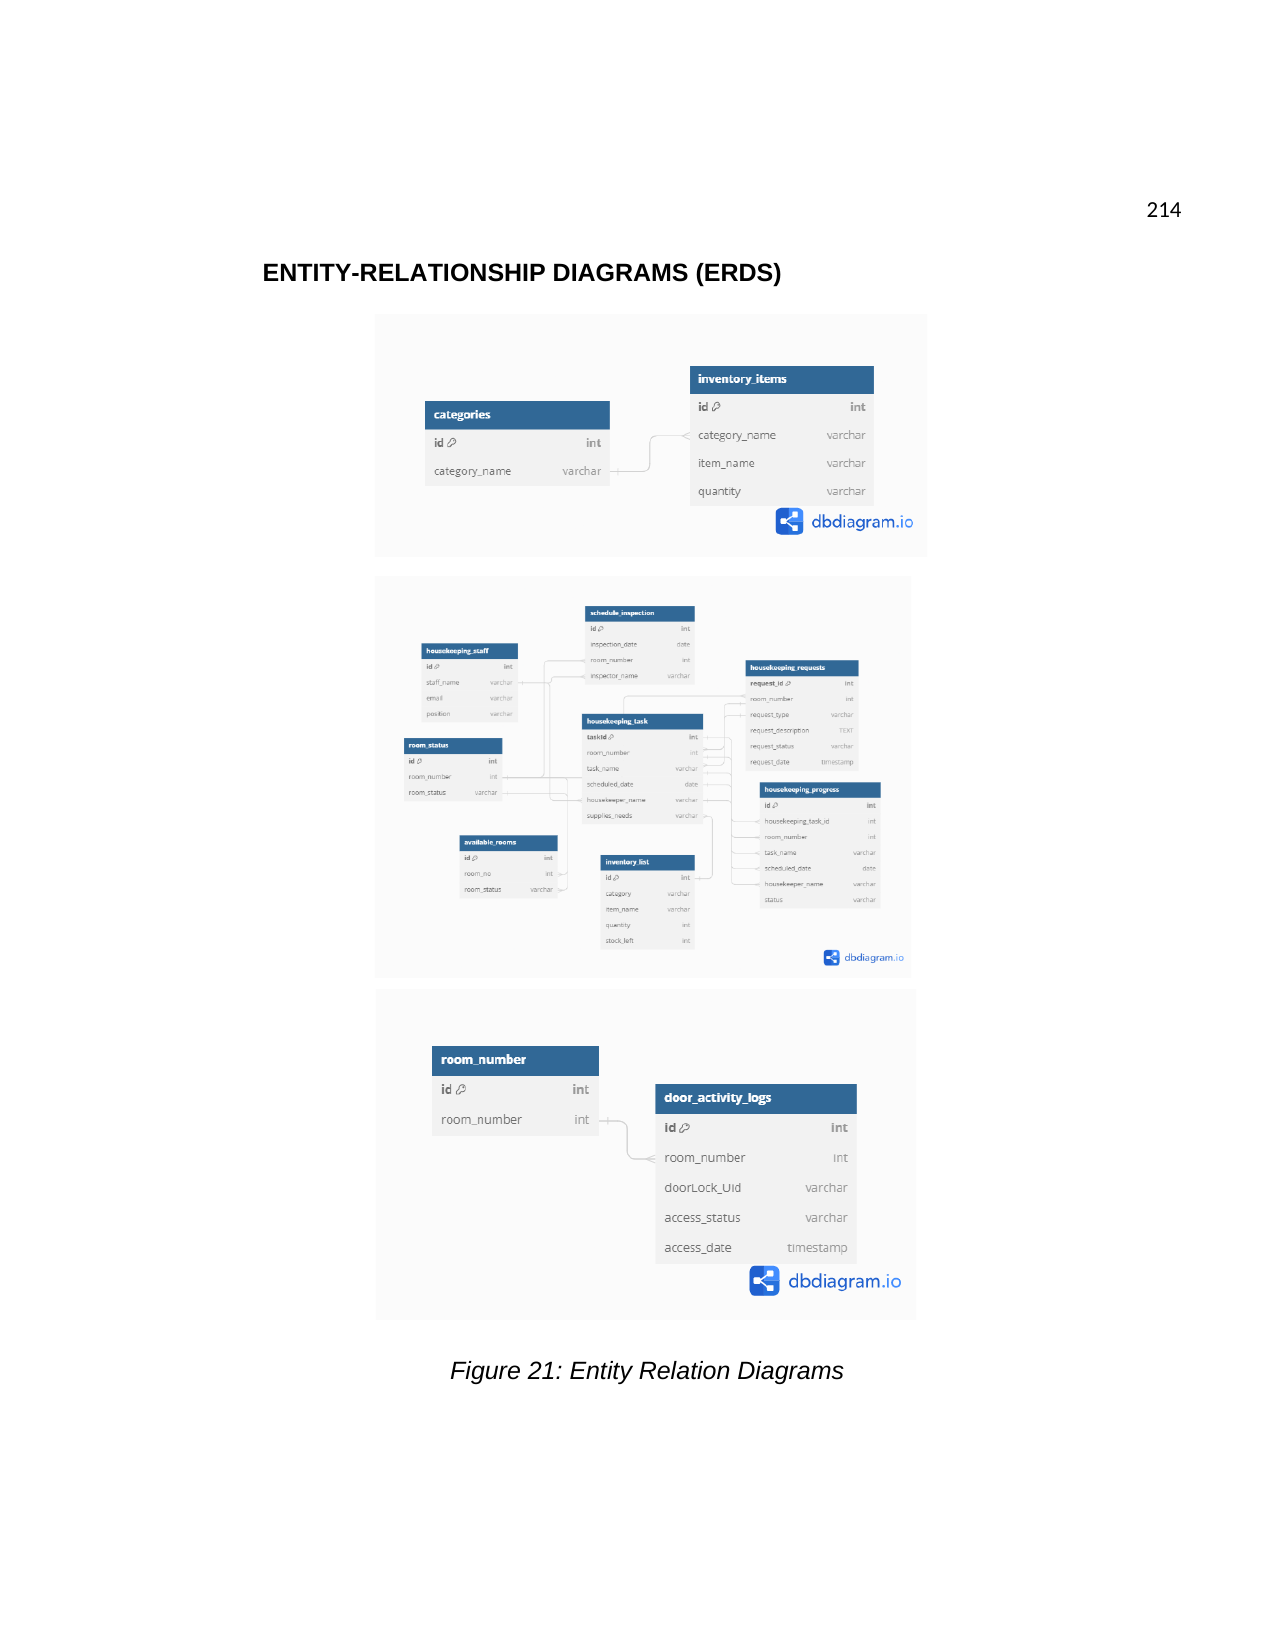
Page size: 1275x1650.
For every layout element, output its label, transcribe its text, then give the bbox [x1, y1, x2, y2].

picture [374, 576, 912, 978]
text ENTITY-RELATIONSHIP DIAGRAMS (ERDS) [262, 258, 1062, 287]
picture [374, 314, 928, 557]
picture [375, 989, 917, 1320]
